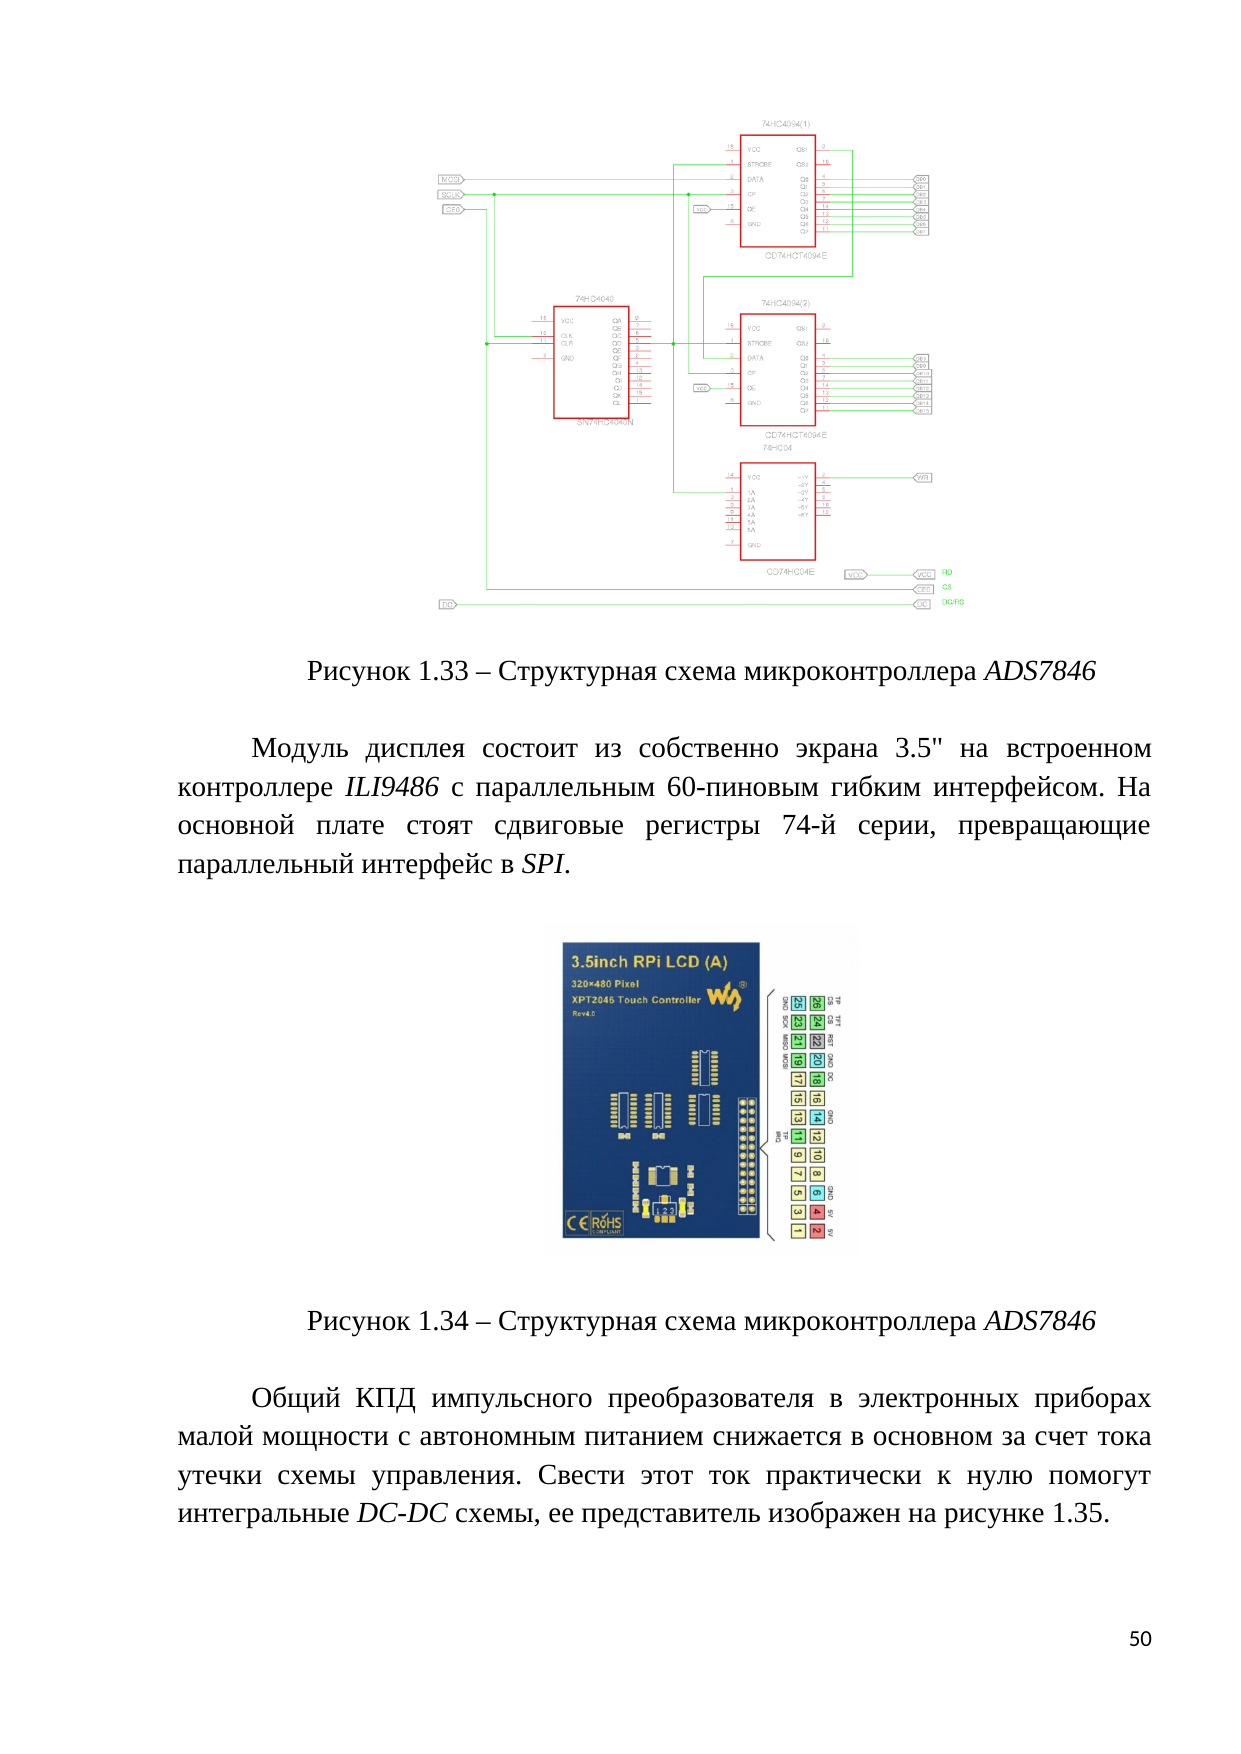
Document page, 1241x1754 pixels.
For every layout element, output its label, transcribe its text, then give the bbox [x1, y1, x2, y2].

picture [436, 118, 967, 610]
text Модуль дисплея состоит из собственно экрана 3.5" на встроенном контроллере ILI9486 с параллельным 60-пиновым гибким интерфейсом. На основной плате стоят сдвиговые регистры 74-й серии, превращающие параллельный интерфейс в SPI. [177, 730, 1152, 879]
text Общий КПД импульсного преобразователя в электронных приборах малой мощности с автономным питанием снижается в основном за счет тока утечки схемы управления. Свести этот ток практически к нулю помогут интегральные DC-DC схемы, ее представитель изображен на рисунке 1.35. [177, 1380, 1152, 1529]
picture [544, 924, 860, 1259]
text Рисунок 1.33 – Структурная схема микроконтроллера ADS7846 [177, 653, 1152, 687]
text Рисунок 1.34 – Структурная схема микроконтроллера ADS7846 [177, 1303, 1152, 1336]
